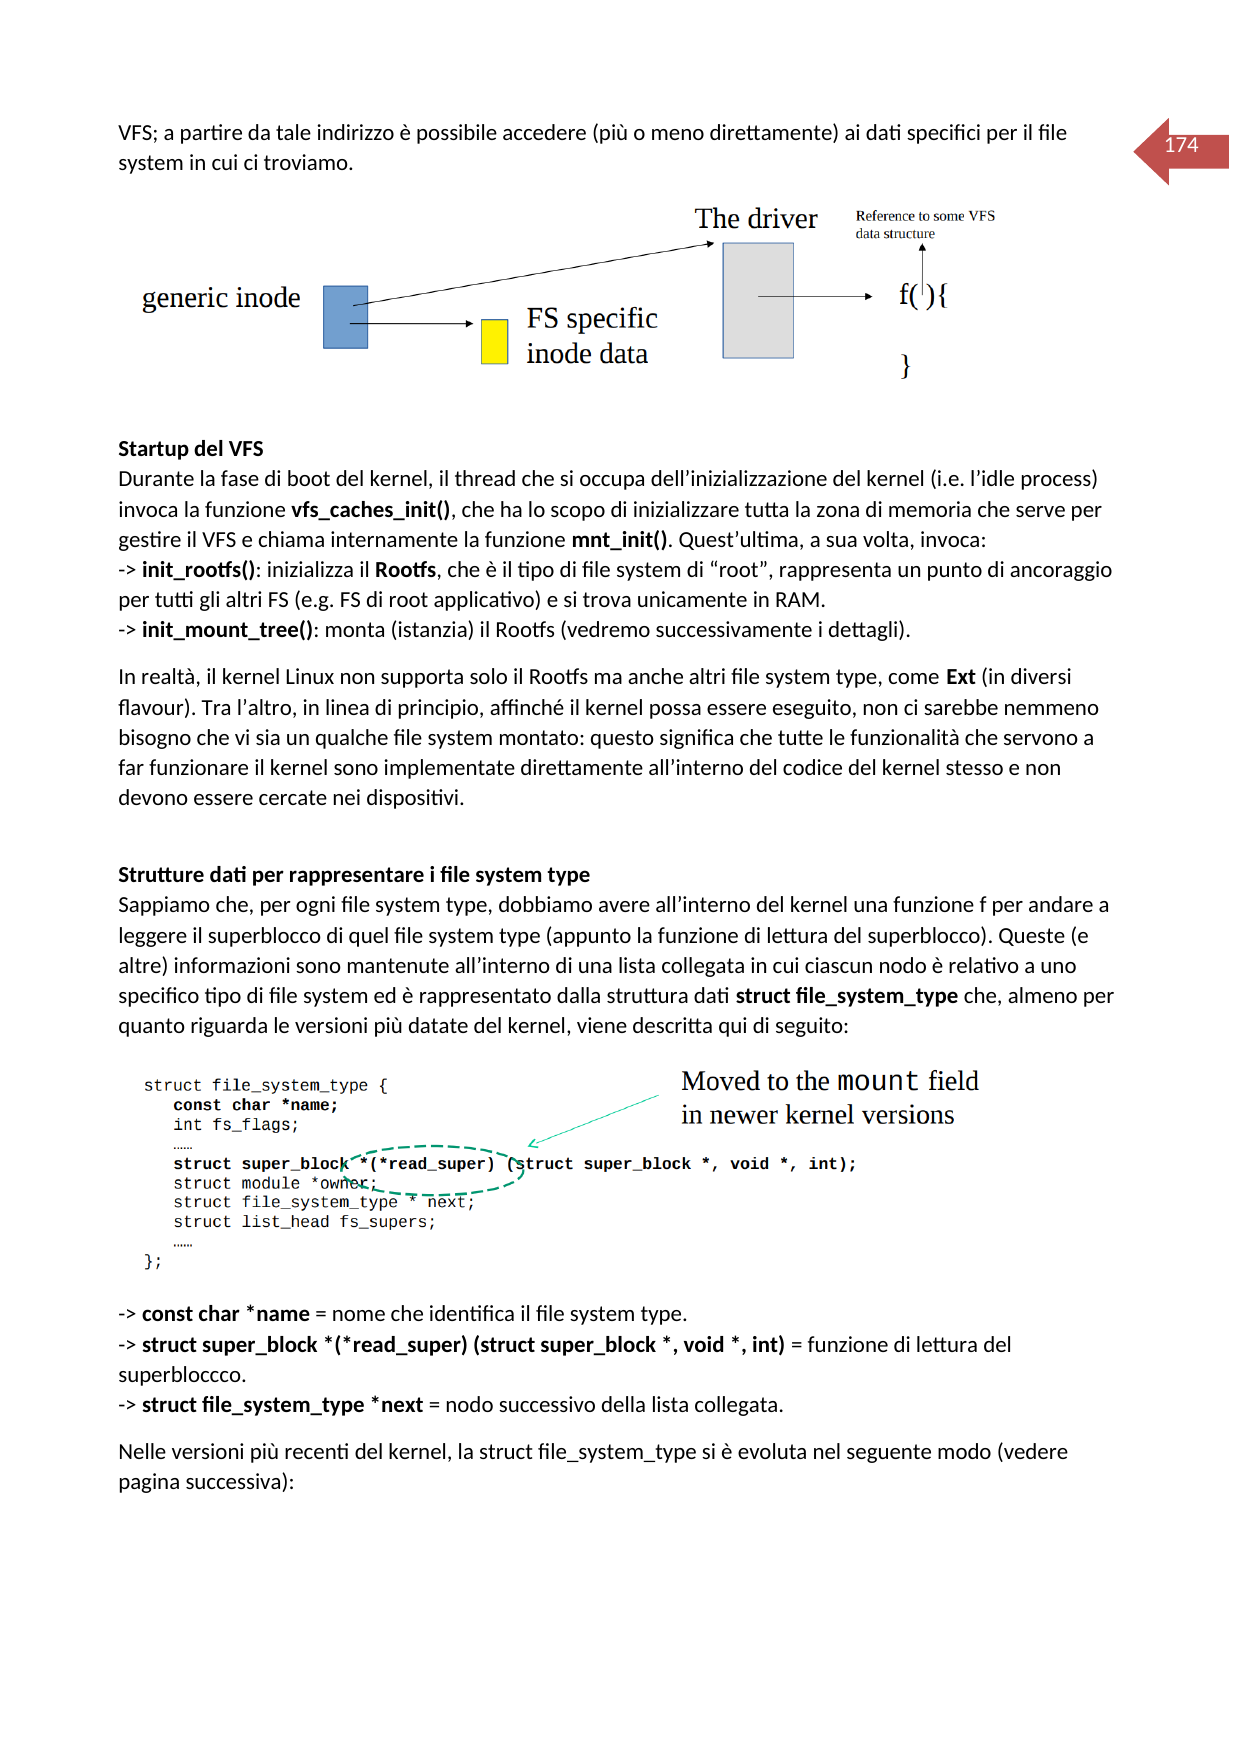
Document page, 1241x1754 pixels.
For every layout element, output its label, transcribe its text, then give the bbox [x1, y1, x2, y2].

text Startup del VFS Durante la fase di boot del kernel, il thread che si occupa dell’inizializzazione del kernel (i.e. l’idle process) invoca la funzione vfs_caches_init(), che ha lo scopo di inizializzare tutta la zona di memoria che serve per gestire il VFS e chiama internamente la funzione mnt_init(). Quest’ultima, a sua volta, invoca: -> init_rootfs(): inizializza il Rootfs, che è il tipo di file system di “root”, rappresenta un punto di ancoraggio per tutti gli altri FS (e.g. FS di root applicativo) e si trova unicamente in RAM. -> init_mount_tree(): monta (istanzia) il Rootfs (vedremo successivamente i dettagli). [118, 404, 1122, 643]
text Nelle versioni più recenti del kernel, la struct file_system_type si è evoluta nel seguente modo (vedere pagina successiva): [118, 1437, 1122, 1495]
picture [118, 195, 1019, 386]
text In realtà, il kernel Linux non supporta solo il Rootfs ma anche altri file system type, come Ext (in diversi flavour). Tra l’altro, in linea di principio, affinché il kernel possa essere eseguito, non ci sarebbe nemmeno bisogno che vi sia un qualche file system montato: questo significa che tutte le funzionalità che servono a far funzionare il kernel sono implementate direttamente all’interno del codice del kernel stesso e non devono essere cercate nei dispositivi. [118, 662, 1122, 811]
picture [118, 1058, 1001, 1281]
text -> const char *name = nome che identifica il file system type. -> struct super_block *(*read_super) (struct super_block *, void *, int) = funzione di lettura del superbloccco. -> struct file_system_type *next = nodo successivo della lista collegata. [118, 1299, 1122, 1418]
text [118, 118, 1122, 176]
text Strutture dati per rappresentare i file system type Sappiamo che, per ogni file system type, dobbiamo avere all’interno del kernel una funzione f per andare a leggere il superblocco di quel file system type (appunto la funzione di lettura del superblocco). Queste (e altre) informazioni sono mantenute all’interno di una lista collegata in cui ciascun nodo è relativo a uno specifico tipo di file system ed è rappresentato dalla struttura dati struct file_system_type che, almeno per quanto riguarda le versioni più datate del kernel, viene descritta qui di seguito: [118, 830, 1122, 1039]
